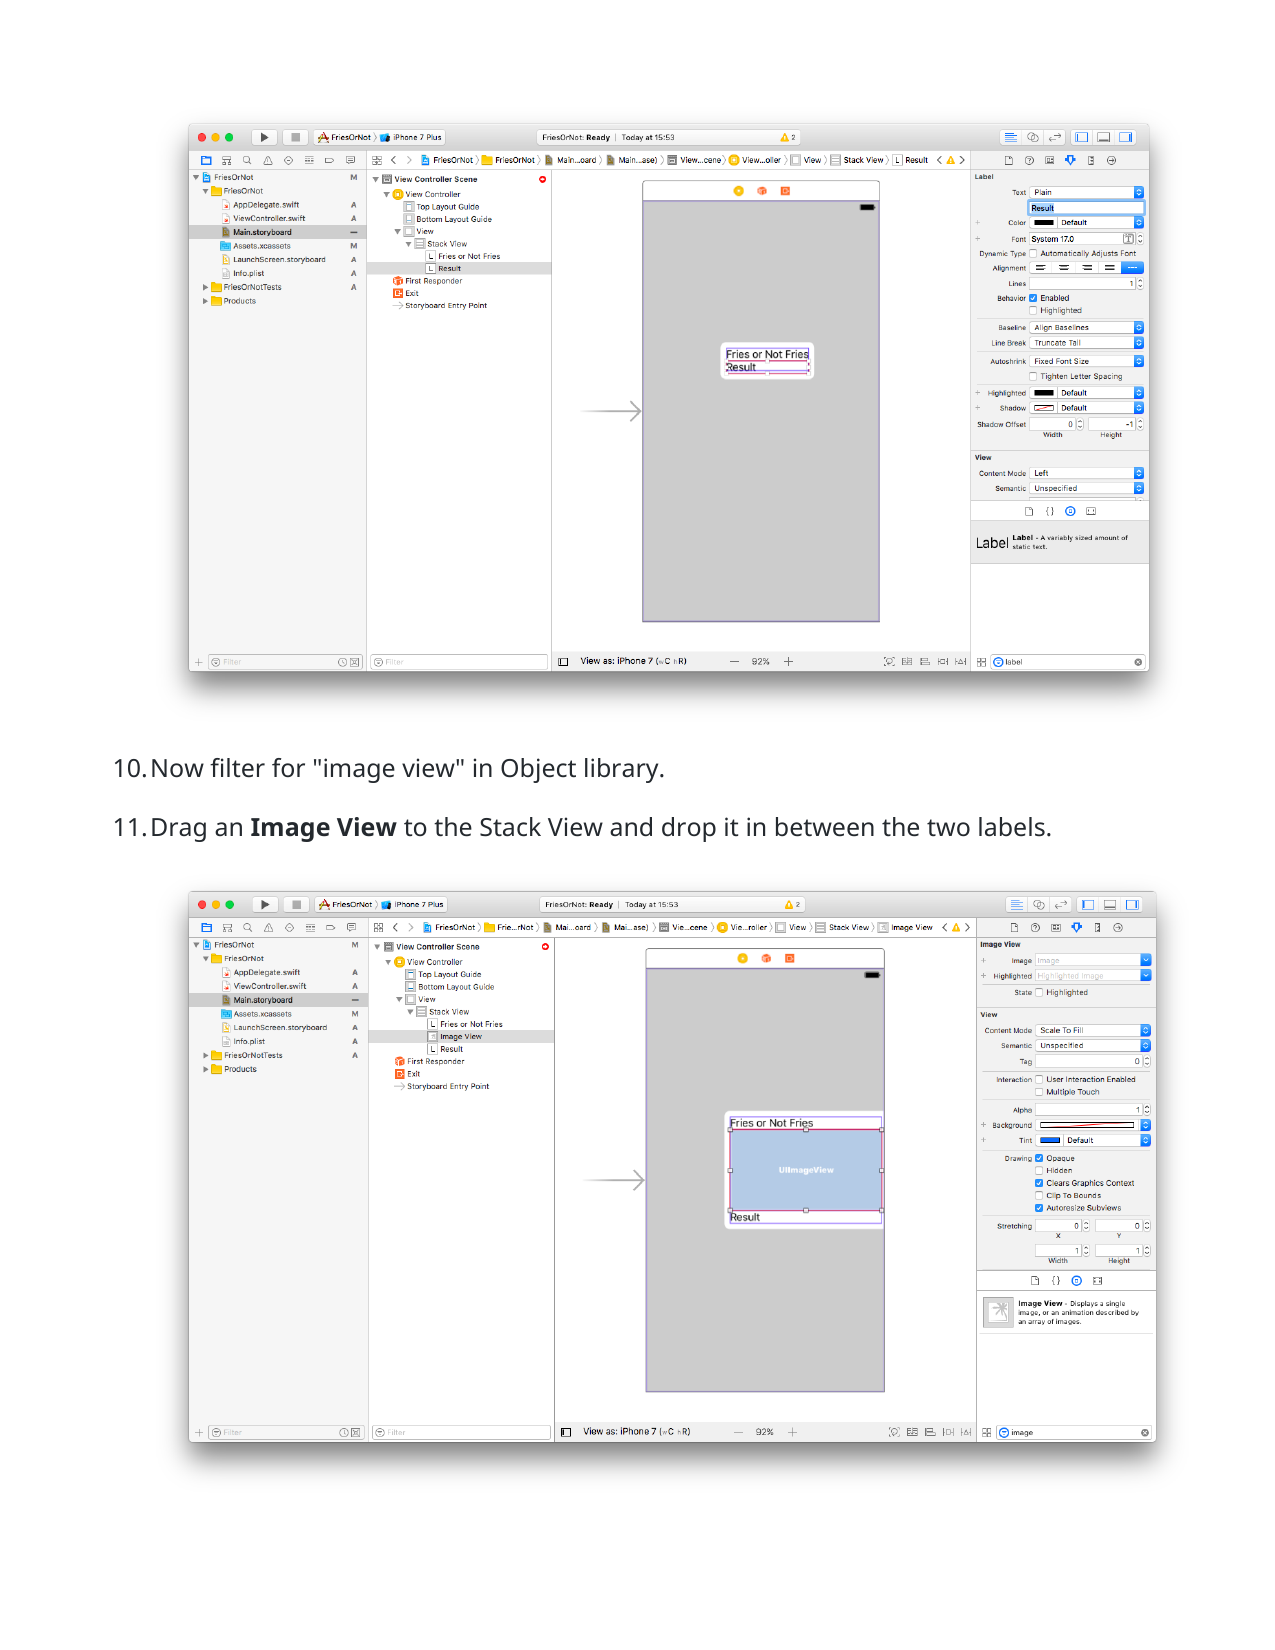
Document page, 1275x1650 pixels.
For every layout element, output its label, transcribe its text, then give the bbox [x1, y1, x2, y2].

list Drag an Image View to the Stack View and drop it in between the two labels. [112, 810, 1200, 844]
picture [150, 869, 1194, 1497]
list Now filter for "image view" in Object library. [112, 751, 1200, 785]
picture [150, 103, 1187, 726]
